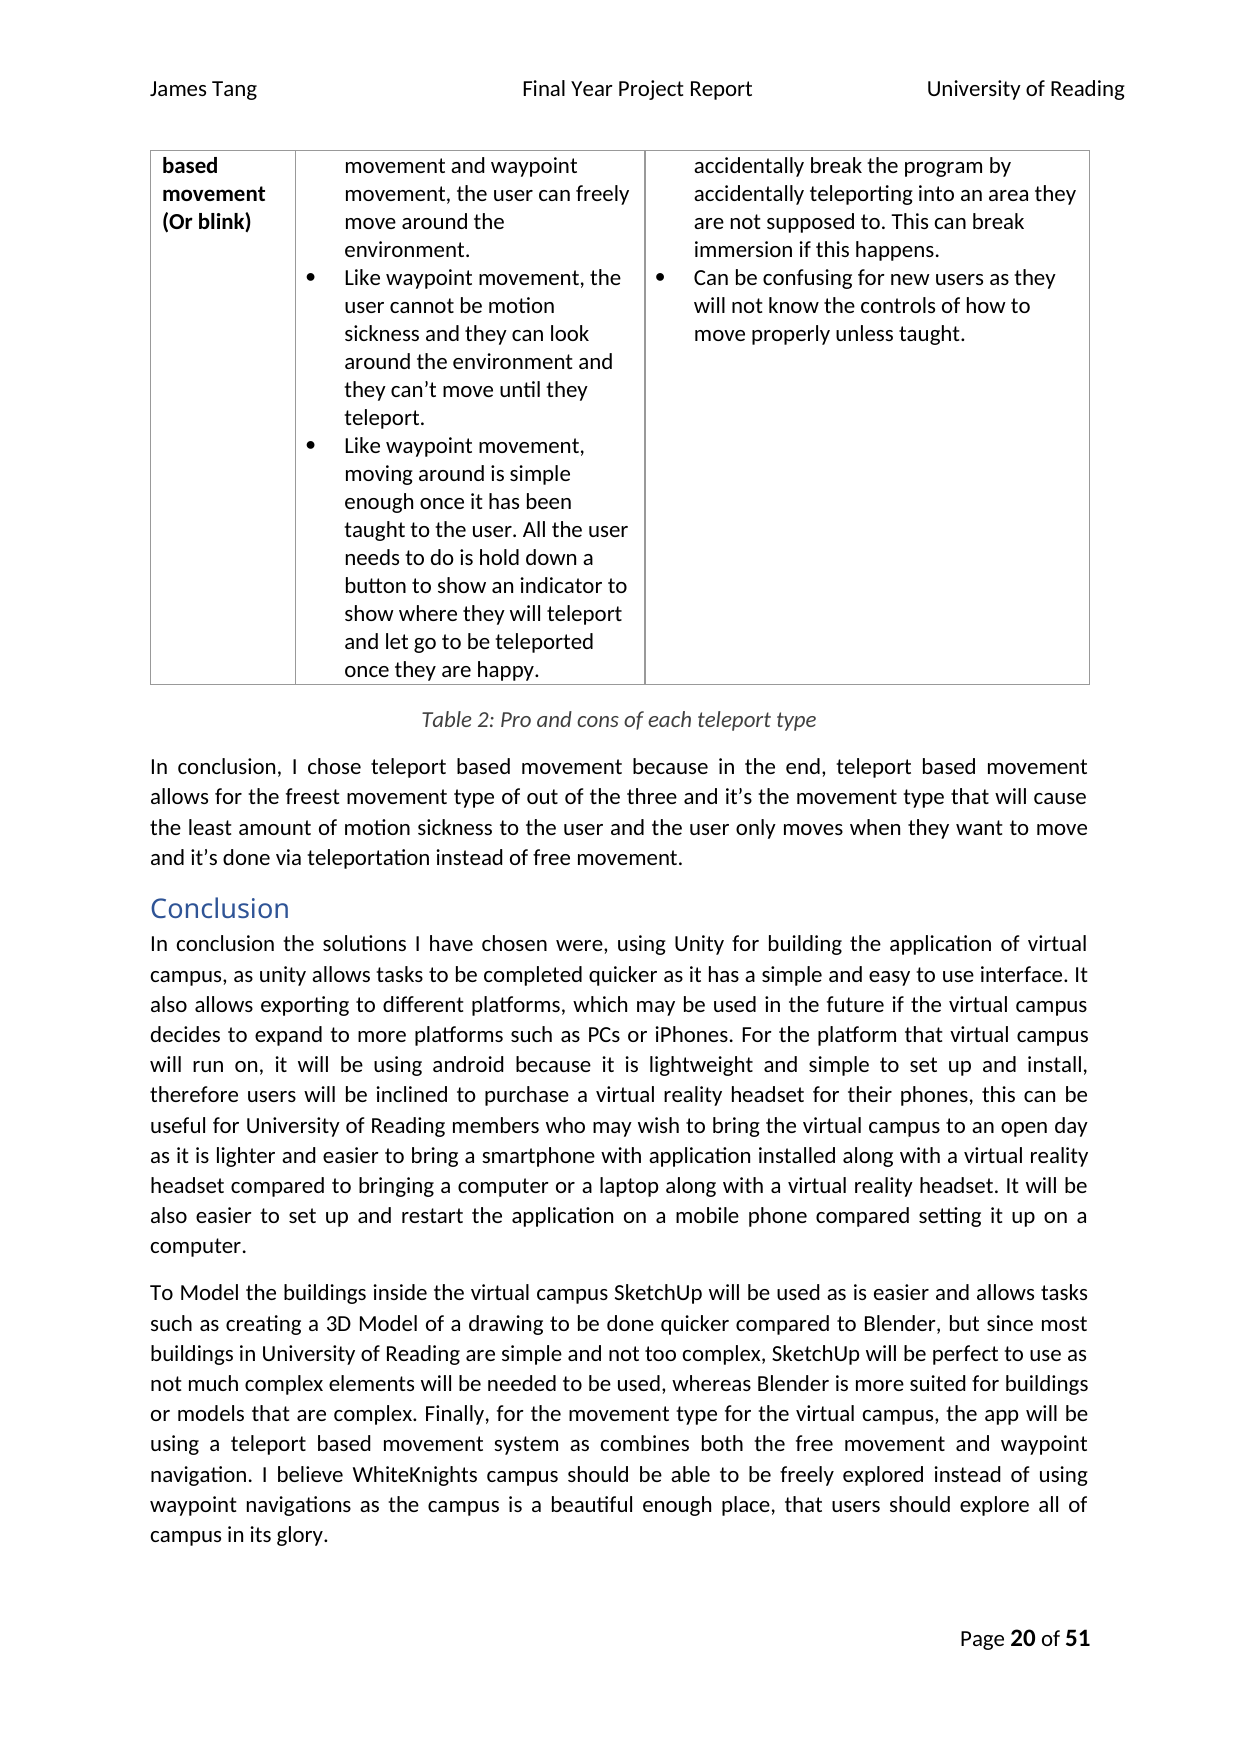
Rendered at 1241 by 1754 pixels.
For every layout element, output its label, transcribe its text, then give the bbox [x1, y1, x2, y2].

text Table 2: Pro and cons of each teleport type [240, 705, 1000, 733]
subtitle Conclusion [150, 890, 1090, 927]
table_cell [151, 151, 295, 683]
text In conclusion the solutions I have chosen were, using Unity for building the application of virtual campus, as unity allows tasks to be completed quicker as it has a simple and easy to use interface. It also allows exporting to different platforms, which may be used in the future if the virtual campus decides to expand to more platforms such as PCs or iPhones. For the platform that virtual campus will run on, it will be using android because it is lightweight and simple to set up and install, therefore users will be inclined to purchase a virtual reality headset for their phones, this can be useful for University of Reading members who may wish to bring the virtual campus to an open day as it is lighter and easier to bring a smartphone with application installed along with a virtual reality headset compared to bringing a computer or a laptop along with a virtual reality headset. It will be also easier to set up and restart the application on a mobile phone compared setting it up on a computer. [150, 929, 1090, 1259]
text To Model the buildings inside the virtual campus SketchUp will be used as is easier and allows tasks such as creating a 3D Model of a drawing to be done quicker compared to Blender, but since most buildings in University of Reading are simple and not too complex, SketchUp will be perfect to use as not much complex elements will be needed to be used, whereas Blender is more suited for buildings or models that are complex. Finally, for the movement type for the virtual campus, the app will be using a teleport based movement system as combines both the free movement and waypoint navigation. I believe WhiteKnights campus should be able to be freely explored instead of using waypoint navigations as the campus is a beautiful enough place, that users should explore all of campus in its glory. [150, 1278, 1090, 1548]
text In conclusion, I chose teleport based movement because in the end, teleport based movement allows for the freest movement type of out of the three and it’s the movement type that will cause the least amount of motion sickness to the user and the user only moves when they want to move and it’s done via teleportation instead of free movement. [150, 752, 1090, 871]
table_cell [646, 151, 1089, 683]
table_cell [296, 151, 644, 683]
